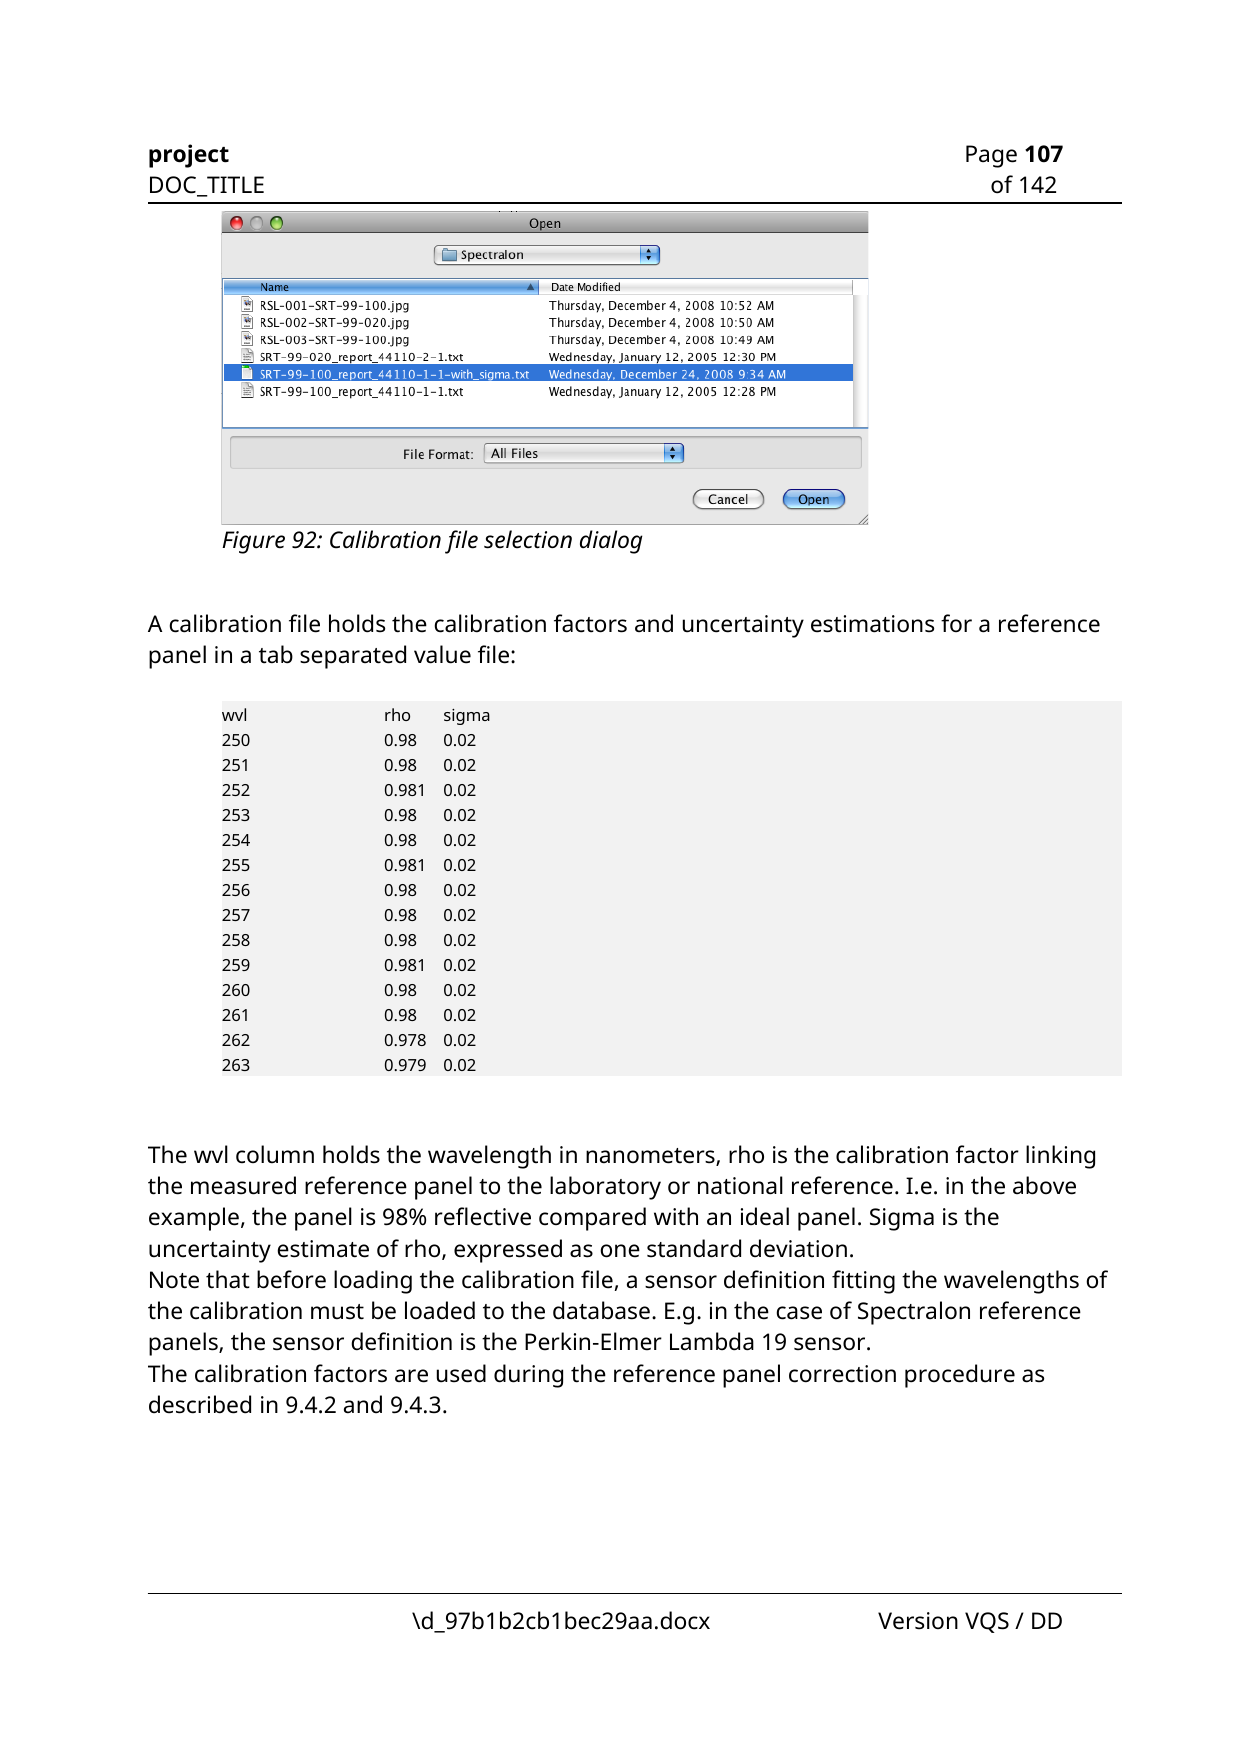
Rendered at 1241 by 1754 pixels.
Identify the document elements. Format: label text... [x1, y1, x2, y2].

text 253 0.98 0.02 [222, 801, 1122, 826]
text 258 0.98 0.02 [222, 926, 1122, 951]
text 250 0.98 0.02 [222, 726, 1122, 751]
text Note that before loading the calibration file, a sensor definition fitting the wavelengths of the calibration must be loaded to the database. E.g. in the case of Spectralon reference panels, the sensor definition is the Perkin-Elmer Lambda 19 sensor. [148, 1264, 1122, 1357]
text 256 0.98 0.02 [222, 876, 1122, 901]
text 263 0.979 0.02 [222, 1051, 1122, 1076]
picture [221, 211, 869, 525]
text 251 0.98 0.02 [222, 751, 1122, 776]
text A calibration file holds the calibration factors and uncertainty estimations for a reference panel in a tab separated value file: [148, 607, 1122, 670]
text 254 0.98 0.02 [222, 826, 1122, 851]
text 260 0.98 0.02 [222, 976, 1122, 1001]
text 261 0.98 0.02 [222, 1001, 1122, 1026]
text The wvl column holds the wavelength in nanometers, rho is the calibration factor linking the measured reference panel to the laboratory or national reference. I.e. in the above example, the panel is 98% reflective compared with an ideal panel. Sigma is the uncertainty estimate of rho, expressed as one standard deviation. [148, 1139, 1122, 1264]
text wvl rho sigma [222, 701, 1122, 726]
text The calibration factors are used during the reference panel correction procedure as described in 9.4.2 and 9.4.3. [148, 1357, 1122, 1420]
text 259 0.981 0.02 [222, 951, 1122, 976]
text 262 0.978 0.02 [222, 1026, 1122, 1051]
text 255 0.981 0.02 [222, 851, 1122, 876]
text 257 0.98 0.02 [222, 901, 1122, 926]
text 252 0.981 0.02 [222, 776, 1122, 801]
